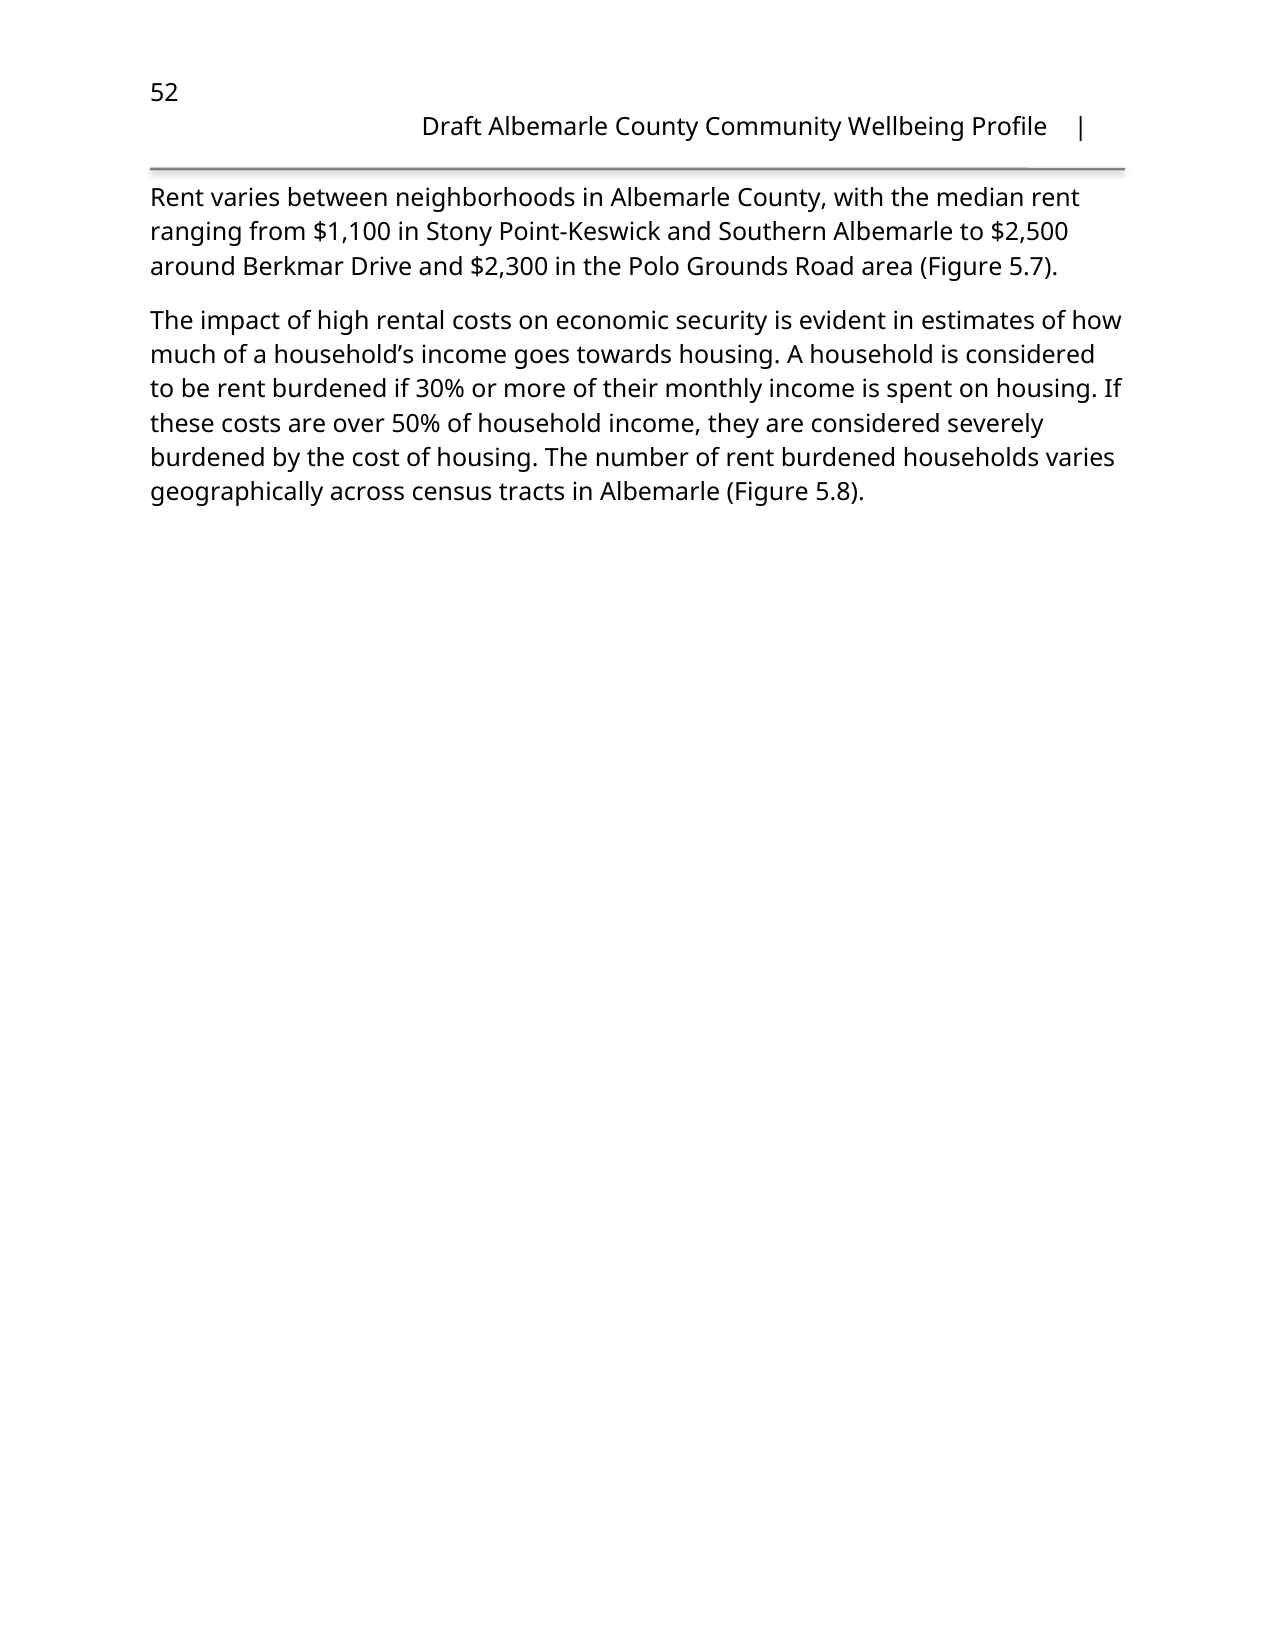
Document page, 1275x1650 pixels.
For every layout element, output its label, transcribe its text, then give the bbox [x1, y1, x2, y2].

text Rent varies between neighborhoods in Albemarle County, with the median rent ranging from $1,100 in Stony Point-Keswick and Southern Albemarle to $2,500 around Berkmar Drive and $2,300 in the Polo Grounds Road area (Figure 5.7). [150, 180, 1125, 282]
text The impact of high rental costs on economic security is evident in estimates of how much of a household’s income goes towards housing. A household is considered to be rent burdened if 30% or more of their monthly income is spent on housing. If these costs are over 50% of household income, they are considered severely burdened by the cost of housing. The number of rent burdened households varies geographically across census tracts in Albemarle (Figure 5.8). [150, 303, 1125, 507]
